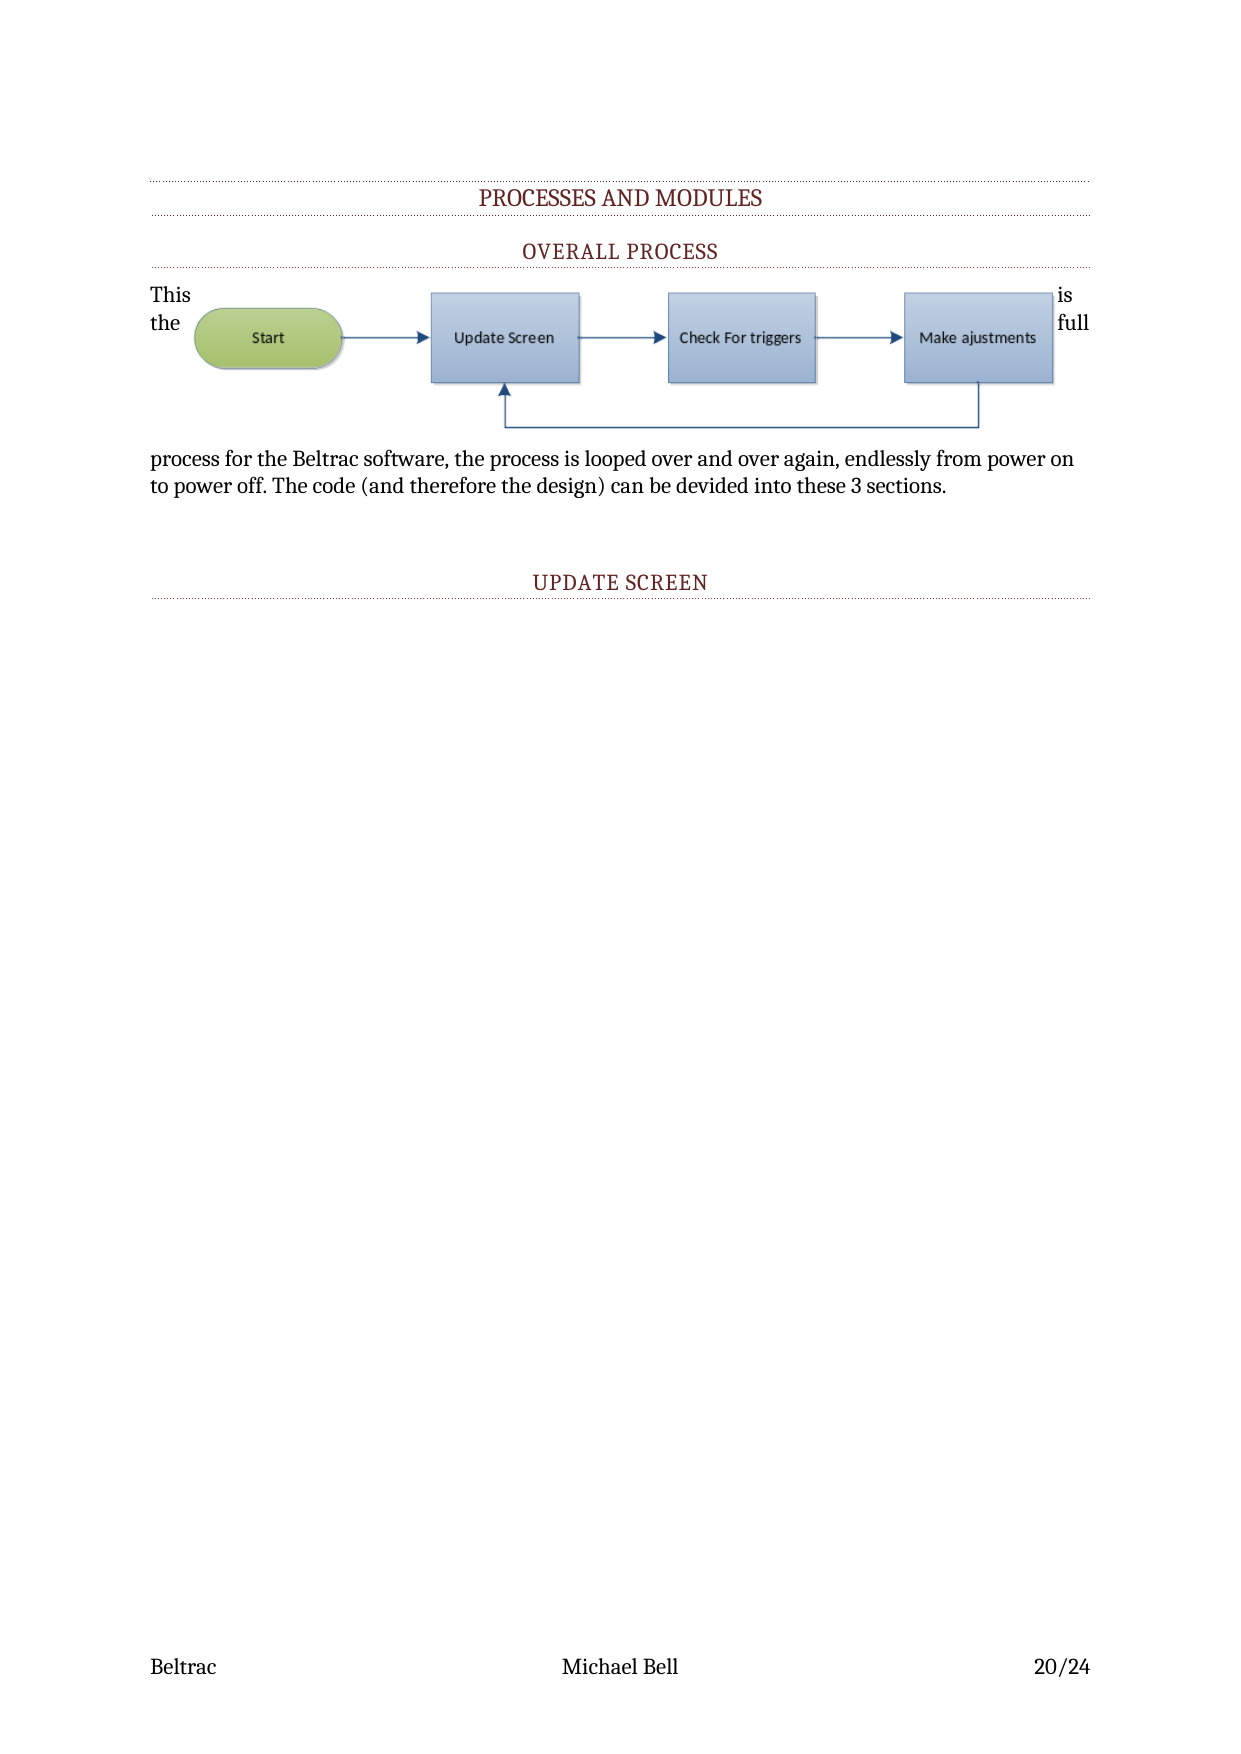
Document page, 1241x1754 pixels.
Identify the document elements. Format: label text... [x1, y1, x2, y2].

subtitle Processes and modules [150, 181, 1090, 216]
subtitle Overall Process [150, 238, 1090, 268]
text This is the full process for the Beltrac software, the process is looped over and over again, endlessly from power on to power off. The code (and therefore the design) can be devided into these 3 sections. [150, 282, 1090, 499]
subtitle Update Screen [150, 570, 1090, 599]
